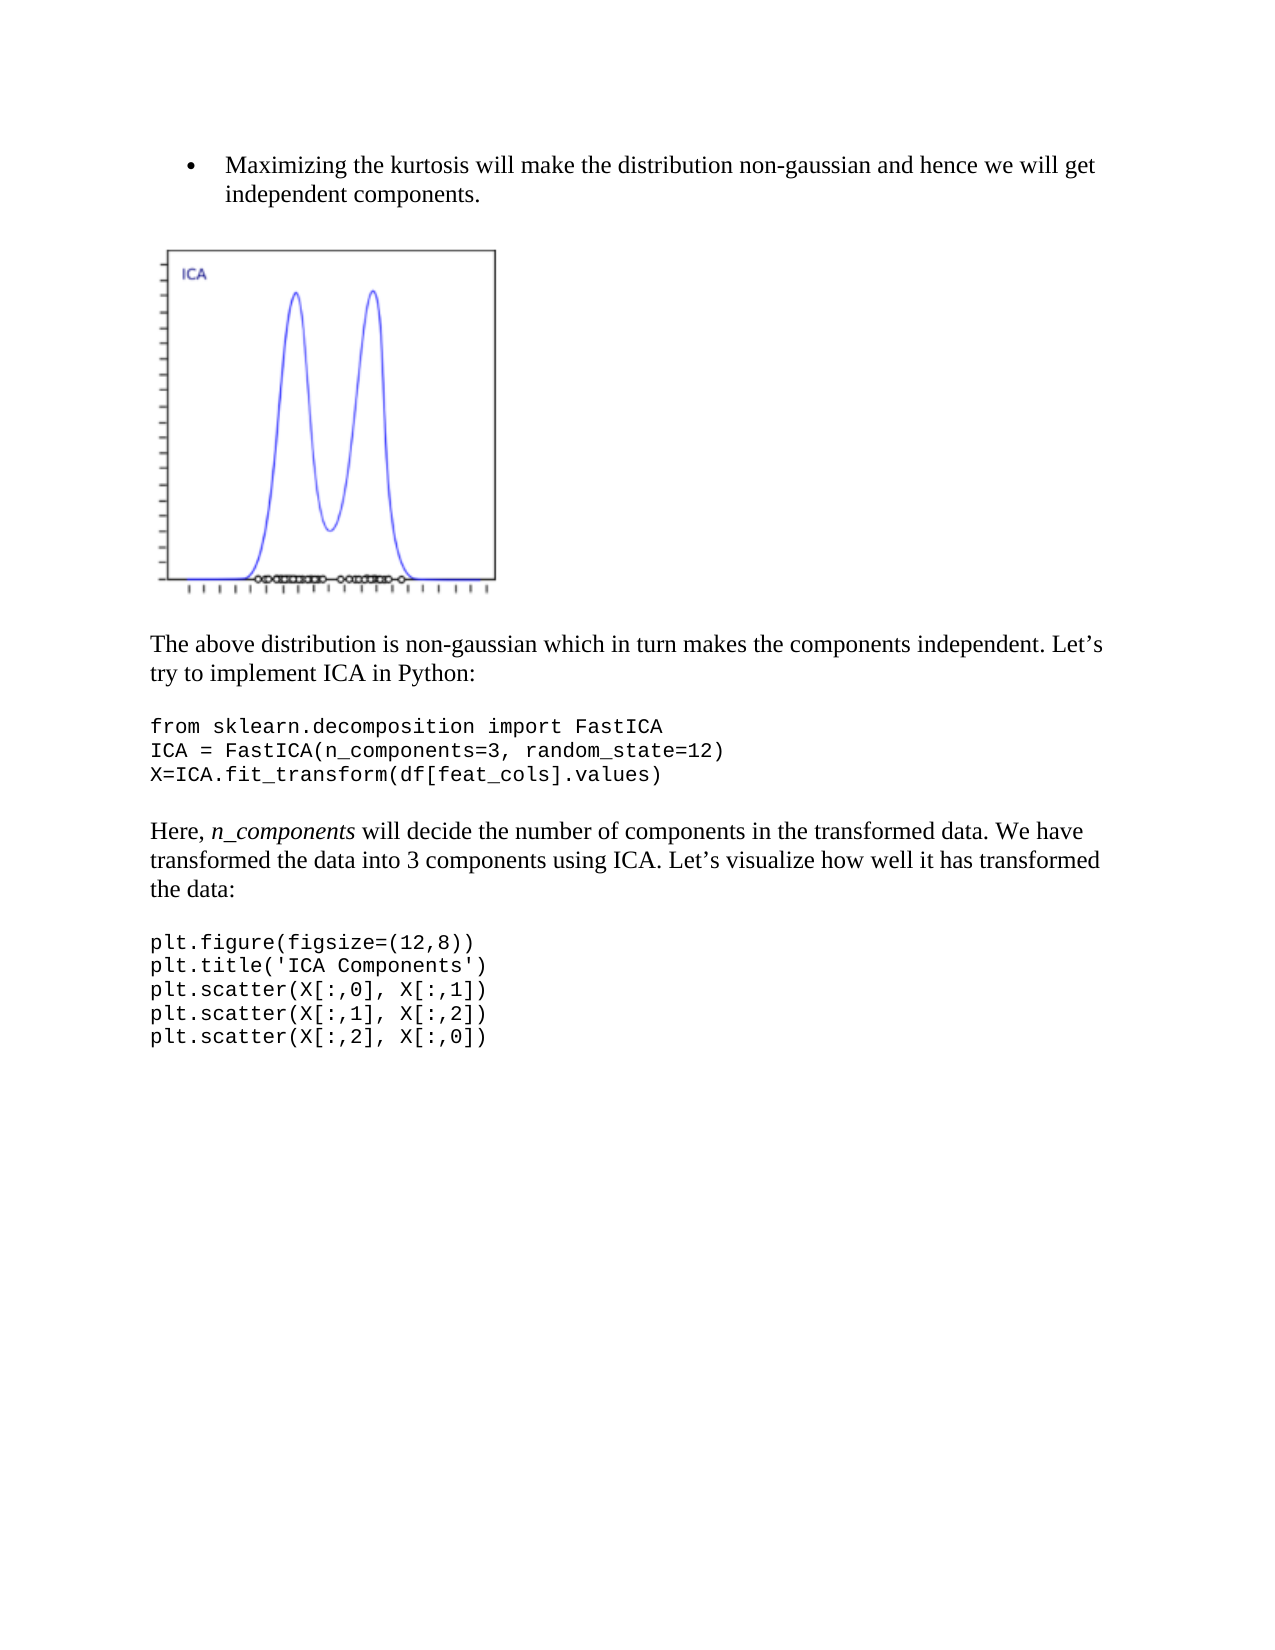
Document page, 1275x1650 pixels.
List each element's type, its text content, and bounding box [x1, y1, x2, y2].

text X=ICA.fit_transform(df[feat_cols].values) [150, 763, 1125, 787]
text The above distribution is non-gaussian which in turn makes the components independent. Let’s try to implement ICA in Python: [150, 629, 1125, 687]
text plt.title('ICA Components') [150, 955, 1125, 979]
text plt.figure(figsize=(12,8)) [150, 932, 1125, 955]
text from sklearn.decomposition import FastICA [150, 716, 1125, 740]
text plt.scatter(X[:,0], X[:,1]) [150, 979, 1125, 1003]
text Here, n_components will decide the number of components in the transformed data. We have transformed the data into 3 components using ICA. Let’s visualize how well it has transformed the data: [150, 816, 1125, 903]
picture [150, 236, 525, 601]
text plt.scatter(X[:,1], X[:,2]) [150, 1003, 1125, 1026]
text ICA = FastICA(n_components=3, random_state=12) [150, 740, 1125, 763]
text plt.scatter(X[:,2], X[:,0]) [150, 1026, 1125, 1050]
list Maximizing the kurtosis will make the distribution non-gaussian and hence we will get independent components. [187, 150, 1125, 207]
